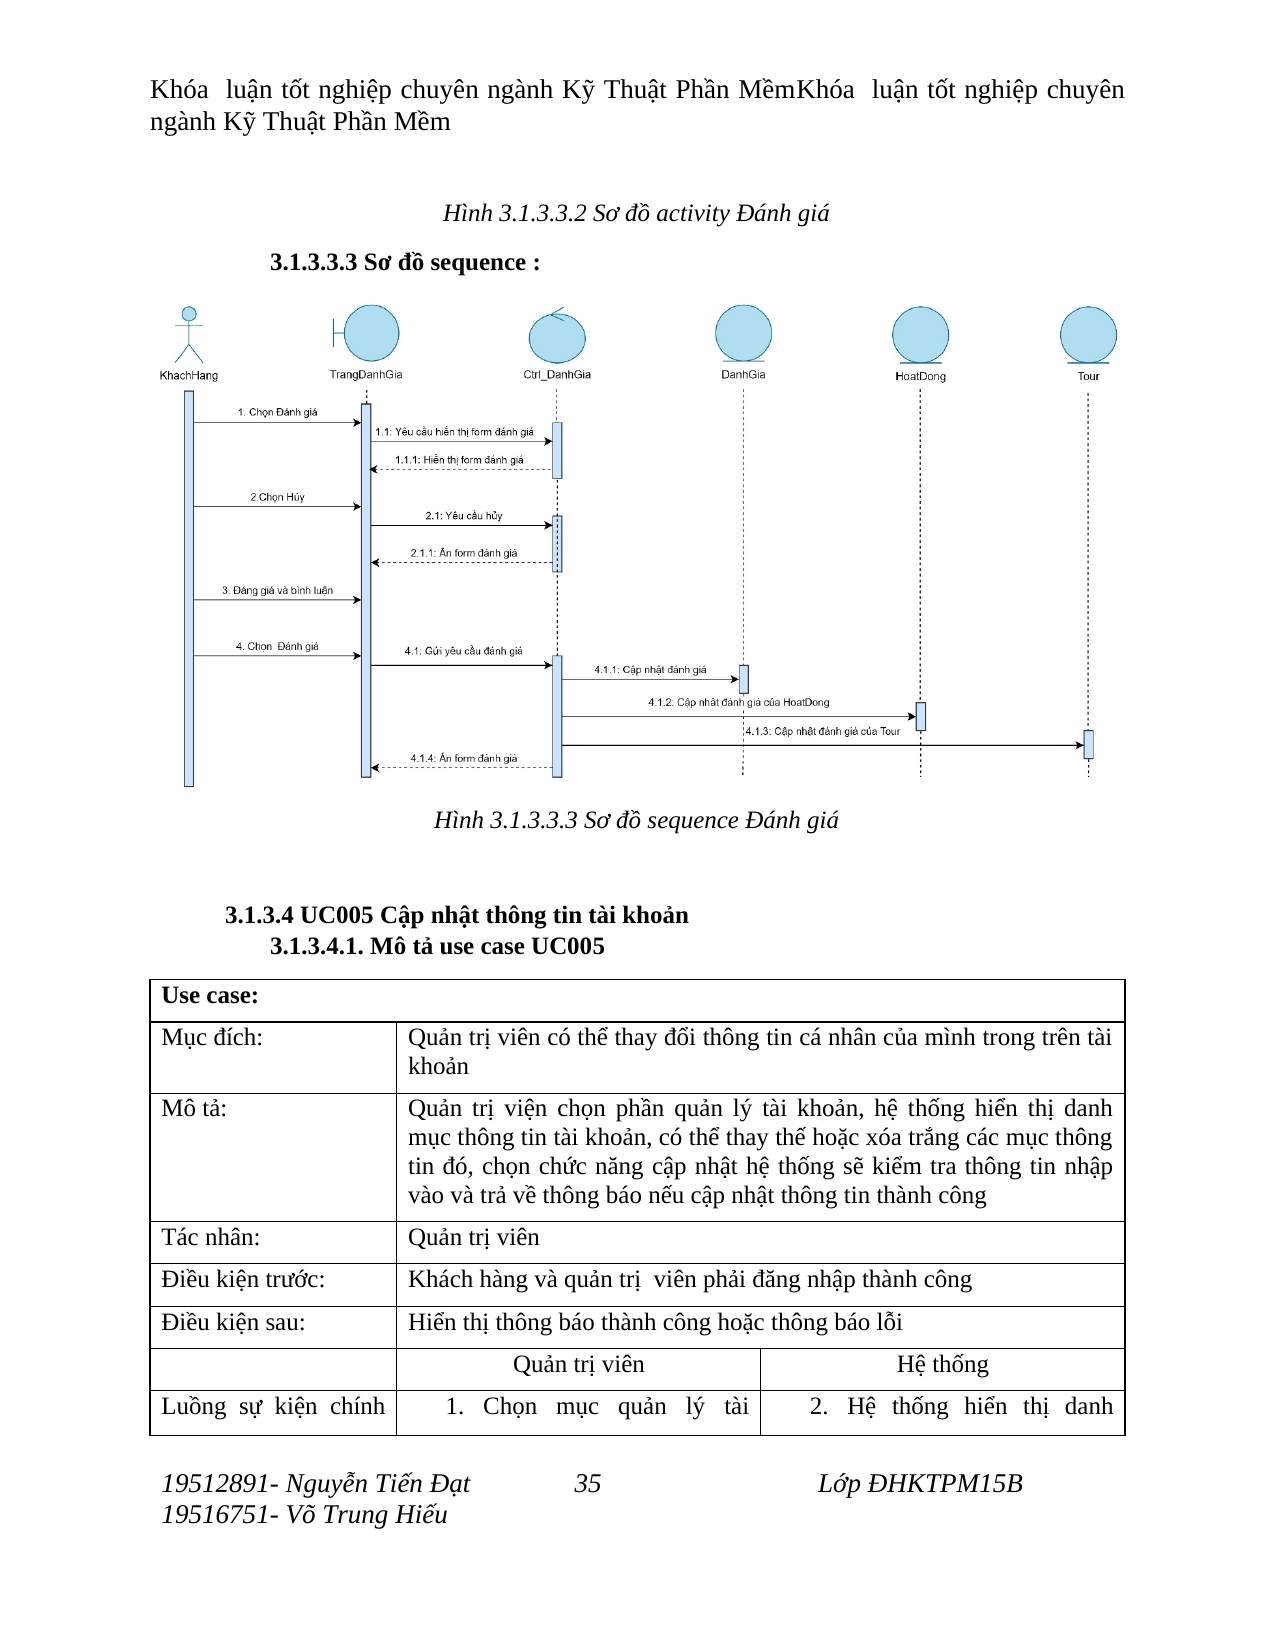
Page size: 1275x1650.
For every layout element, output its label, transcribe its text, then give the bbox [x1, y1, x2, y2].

list 3.1.3.3.3 Sơ đồ sequence : [270, 247, 1125, 276]
text Hình 3.1.3.3.2 Sơ đồ activity Đánh giá [150, 198, 1125, 226]
table_header Use case: [151, 980, 1124, 1021]
table_cell Quản trị viên [397, 1349, 760, 1390]
picture [150, 295, 1125, 796]
table_cell Điều kiện trước: [151, 1264, 396, 1306]
table_cell Tác nhân: [151, 1222, 396, 1263]
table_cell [151, 1391, 396, 1435]
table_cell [761, 1391, 1124, 1435]
table_cell Khách hàng và quản trị viên phải đăng nhập thành công [397, 1264, 1124, 1306]
table_cell Mục đích: [151, 1023, 396, 1092]
table_cell Quản trị viên [397, 1222, 1124, 1263]
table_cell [397, 1391, 760, 1435]
table_cell Hiển thị thông báo thành công hoặc thông báo lỗi [397, 1307, 1124, 1348]
table_cell [151, 1349, 396, 1390]
text 3.1.3.4.1. Mô tả use case UC005 [270, 931, 1125, 960]
subtitle UC005 Cập nhật thông tin tài khoản [225, 900, 1125, 929]
table_cell Điều kiện sau: [151, 1307, 396, 1348]
table_cell Hệ thống [761, 1349, 1124, 1390]
table_cell Quản trị viện chọn phần quản lý tài khoản, hệ thống hiển thị danh mục thông tin tài khoản, có thể thay thế hoặc xóa trắng các mục thông tin đó, chọn chức năng cập nhật hệ thống sẽ kiểm tra thông tin nhập vào và trả về thông báo nếu cập nhật thông tin thành công [397, 1094, 1124, 1221]
table_cell Mô tả: [151, 1094, 396, 1221]
table_cell Quản trị viên có thể thay đổi thông tin cá nhân của mình trong trên tài khoản [397, 1023, 1124, 1092]
